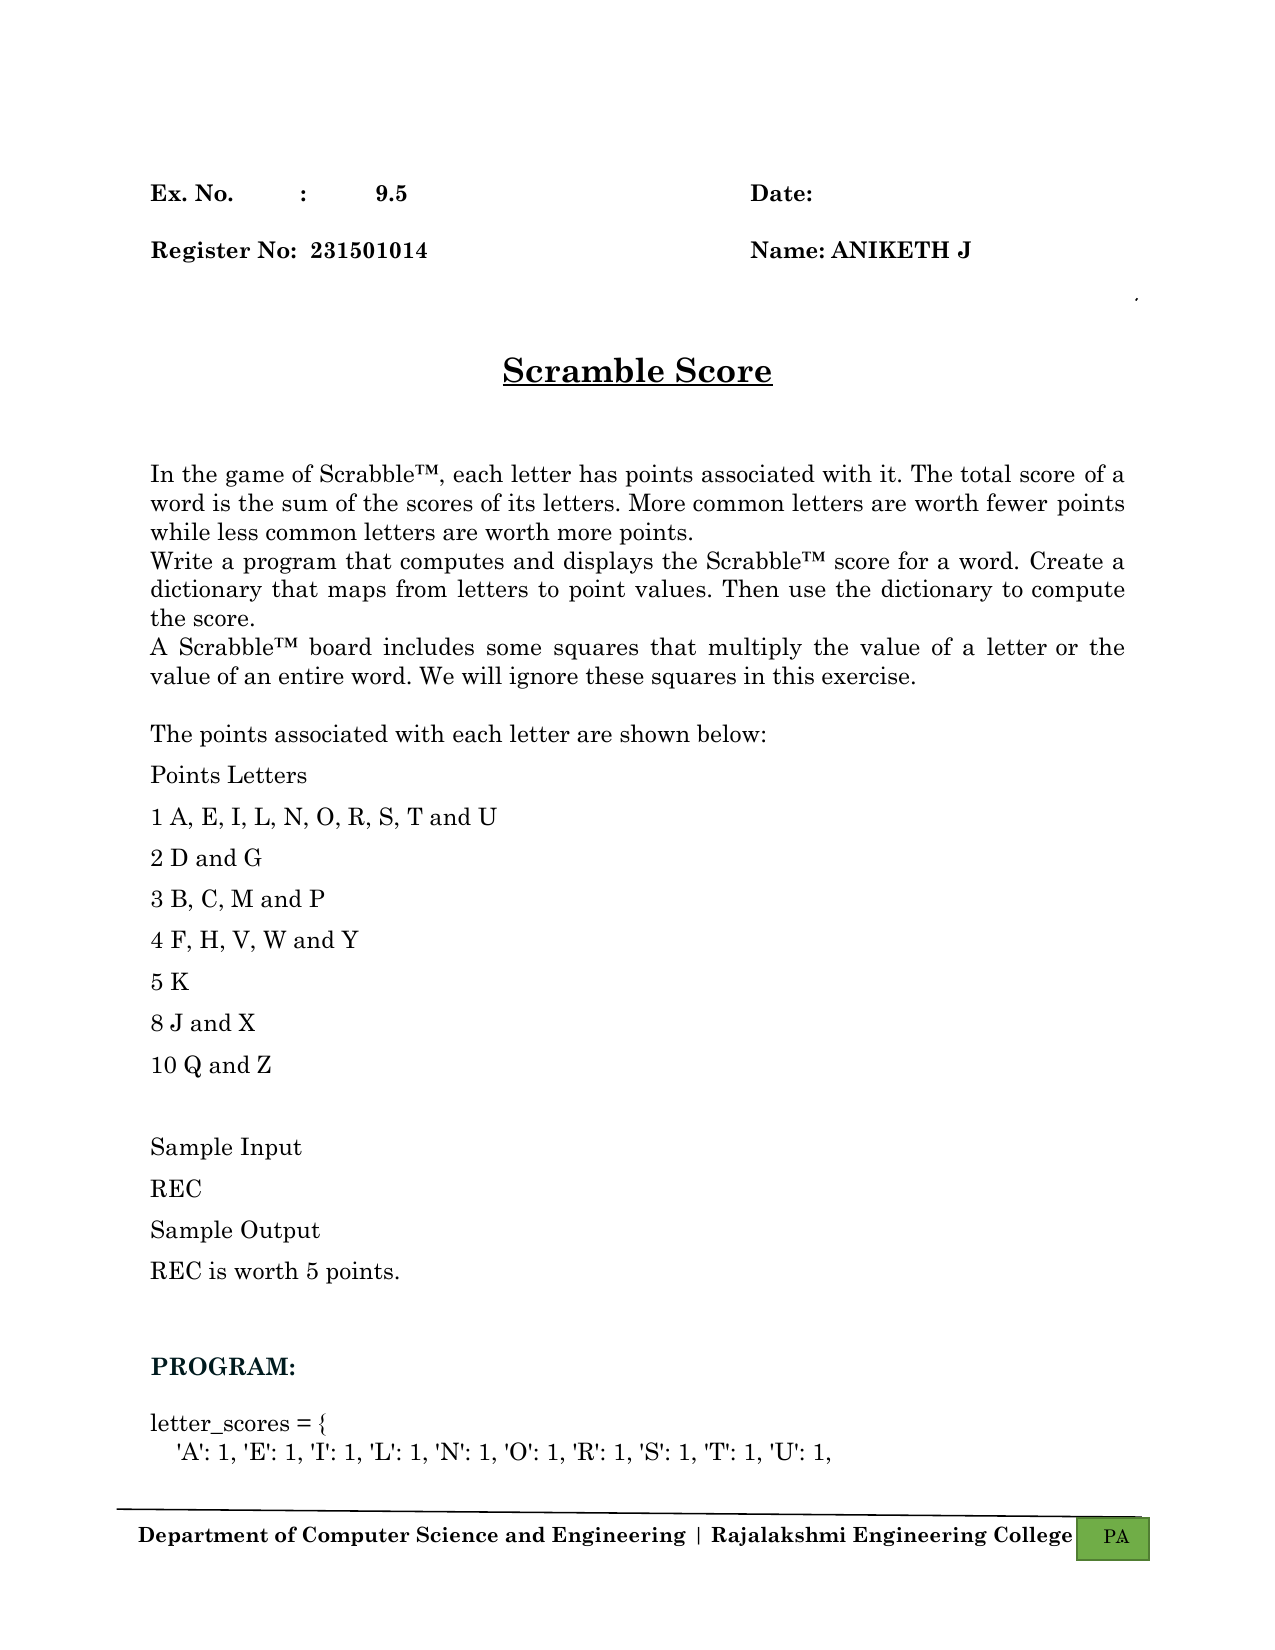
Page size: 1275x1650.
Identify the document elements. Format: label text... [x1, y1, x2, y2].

text letter_scores = { [150, 1407, 1125, 1436]
text 'A': 1, 'E': 1, 'I': 1, 'L': 1, 'N': 1, 'O': 1, 'R': 1, 'S': 1, 'T': 1, 'U': 1, [150, 1436, 1125, 1465]
text 10 Q and Z [150, 1049, 1125, 1078]
text Ex. No. : 9.5 Date: [150, 179, 1125, 207]
text Points Letters [150, 760, 1125, 789]
text Scramble Score [150, 349, 1125, 389]
text In the game of Scrabble™, each letter has points associated with it. The total score of a word is the sum of the scores of its letters. More common letters are worth fewer points while less common letters are worth more points. [150, 459, 1125, 545]
text 5 K [150, 967, 1125, 996]
text The points associated with each letter are shown below: [150, 718, 1125, 747]
text 4 F, H, V, W and Y [150, 925, 1125, 954]
text PROGRAM: [150, 1351, 1125, 1380]
text 2 D and G [150, 843, 1125, 871]
text Sample Output [150, 1215, 1125, 1243]
text REC [150, 1173, 1125, 1202]
text REC is worth 5 points. [150, 1256, 1125, 1285]
text A Scrabble™ board includes some squares that multiply the value of a letter or the value of an entire word. We will ignore these squares in this exercise. [150, 632, 1125, 690]
text Sample Input [150, 1132, 1125, 1161]
text 3 B, C, M and P [150, 884, 1125, 913]
text Register No: 231501014 Name: ANIKETH J [150, 236, 1125, 263]
text 8 J and X [150, 1008, 1125, 1037]
text Write a program that computes and displays the Scrabble™ score for a word. Create a dictionary that maps from letters to point values. Then use the dictionary to compute the score. [150, 545, 1125, 632]
text 1 A, E, I, L, N, O, R, S, T and U [150, 801, 1125, 830]
